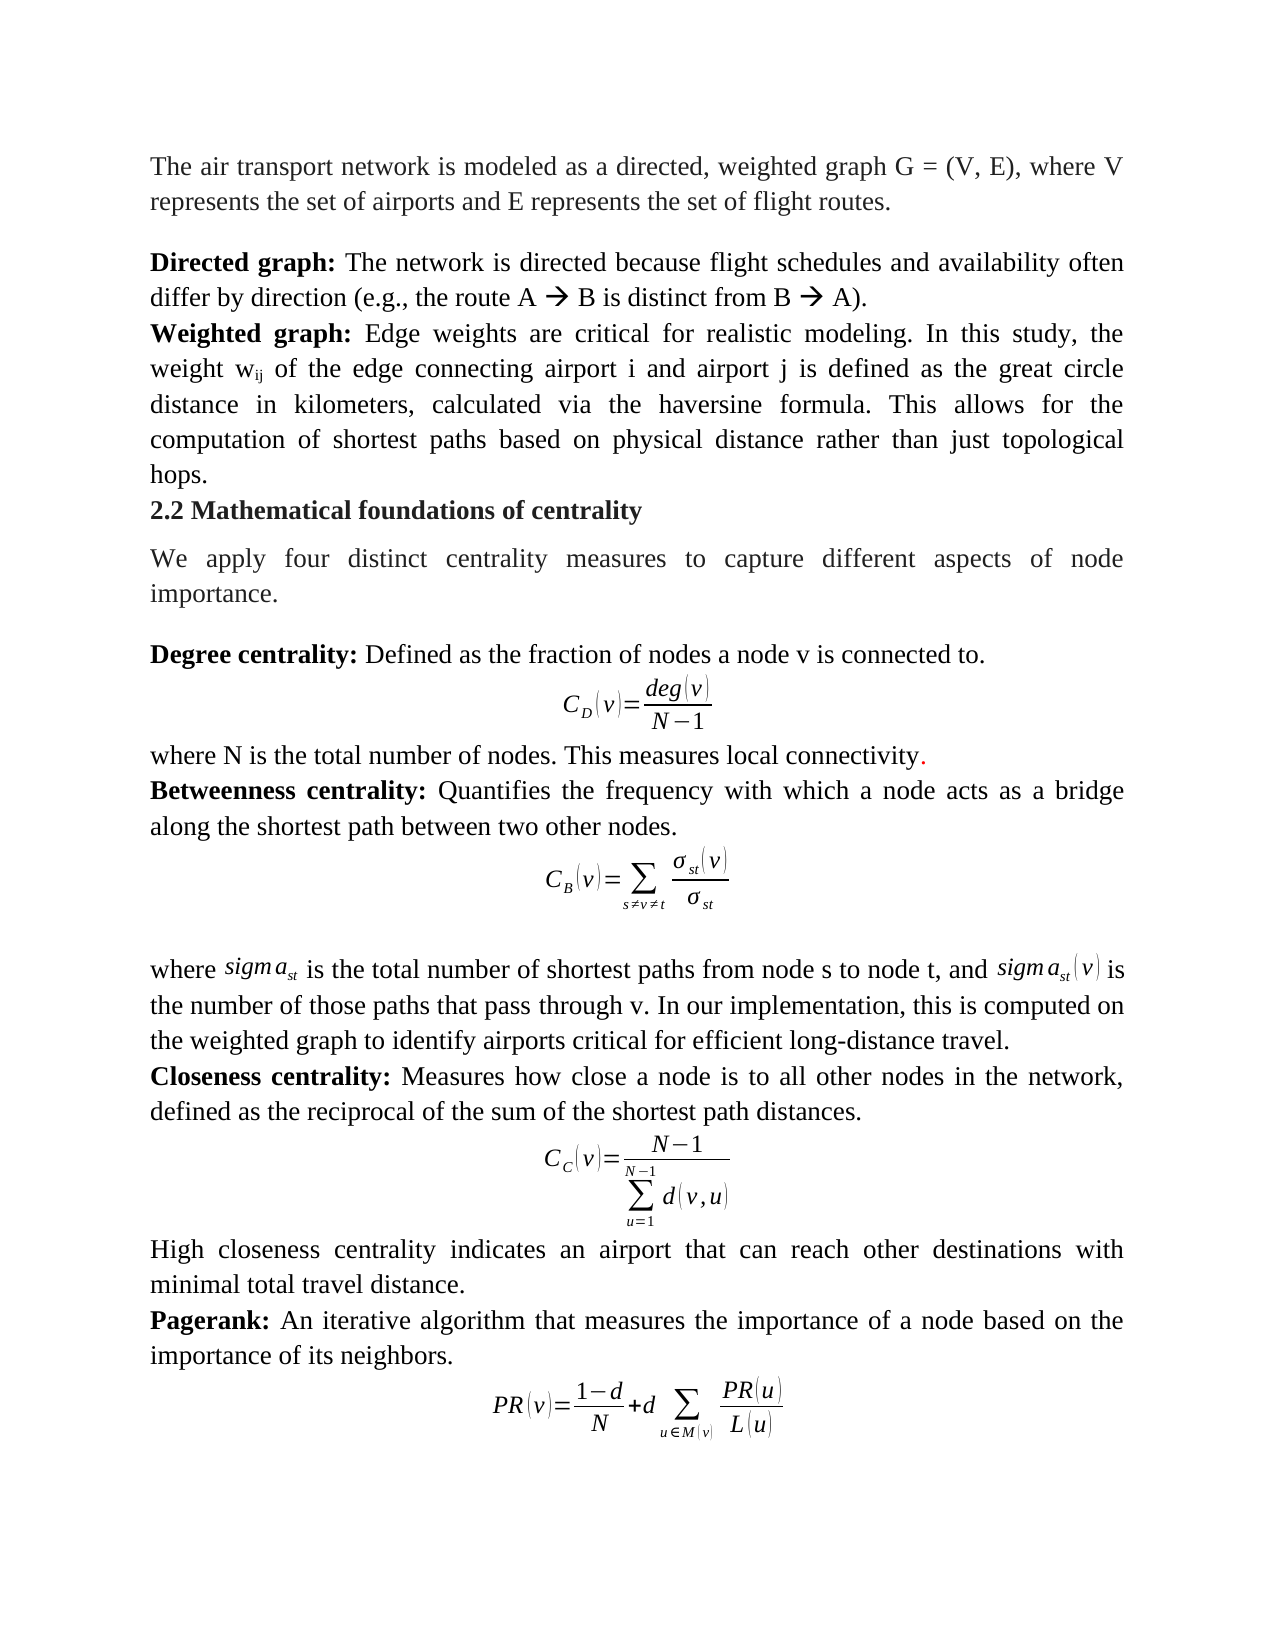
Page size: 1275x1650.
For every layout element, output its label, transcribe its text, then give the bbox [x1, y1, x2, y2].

subtitle 2.2 Mathematical foundations of centrality [150, 494, 1125, 525]
text We apply four distinct centrality measures to capture different aspects of node importance. [150, 542, 1125, 608]
text Closeness centrality: Measures how close a node is to all other nodes in the network, defined as the reciprocal of the sum of the shortest path distances. [150, 1060, 1125, 1126]
text where N is the total number of nodes. This measures local connectivity. [150, 739, 1125, 770]
text Weighted graph: Edge weights are critical for realistic modeling. In this study, the weight wij of the edge connecting airport i and airport j is defined as the great circle distance in kilometers, calculated via the haversine formula. This allows for the computation of shortest paths based on physical distance rather than just topological hops. [150, 317, 1125, 490]
text High closeness centrality indicates an airport that can reach other destinations with minimal total travel distance. [150, 1233, 1125, 1299]
text Pagerank: An iterative algorithm that measures the importance of a node based on the importance of its neighbors. [150, 1304, 1125, 1370]
text where is the total number of shortest paths from node s to node t, and is the number of those paths that pass through v. In our implementation, this is computed on the weighted graph to identify airports critical for efficient long-distance travel. [150, 952, 1125, 1056]
text Betweenness centrality: Quantifies the frequency with which a node acts as a bridge along the shortest path between two other nodes. [150, 774, 1125, 841]
text The air transport network is modeled as a directed, weighted graph G = (V, E), where V represents the set of airports and E represents the set of flight routes. [150, 150, 1125, 217]
text Directed graph: The network is directed because flight schedules and availability often differ by direction (e.g., the route A B is distinct from B A). [150, 246, 1125, 312]
text Degree centrality: Defined as the fraction of nodes a node v is connected to. [150, 638, 1125, 669]
